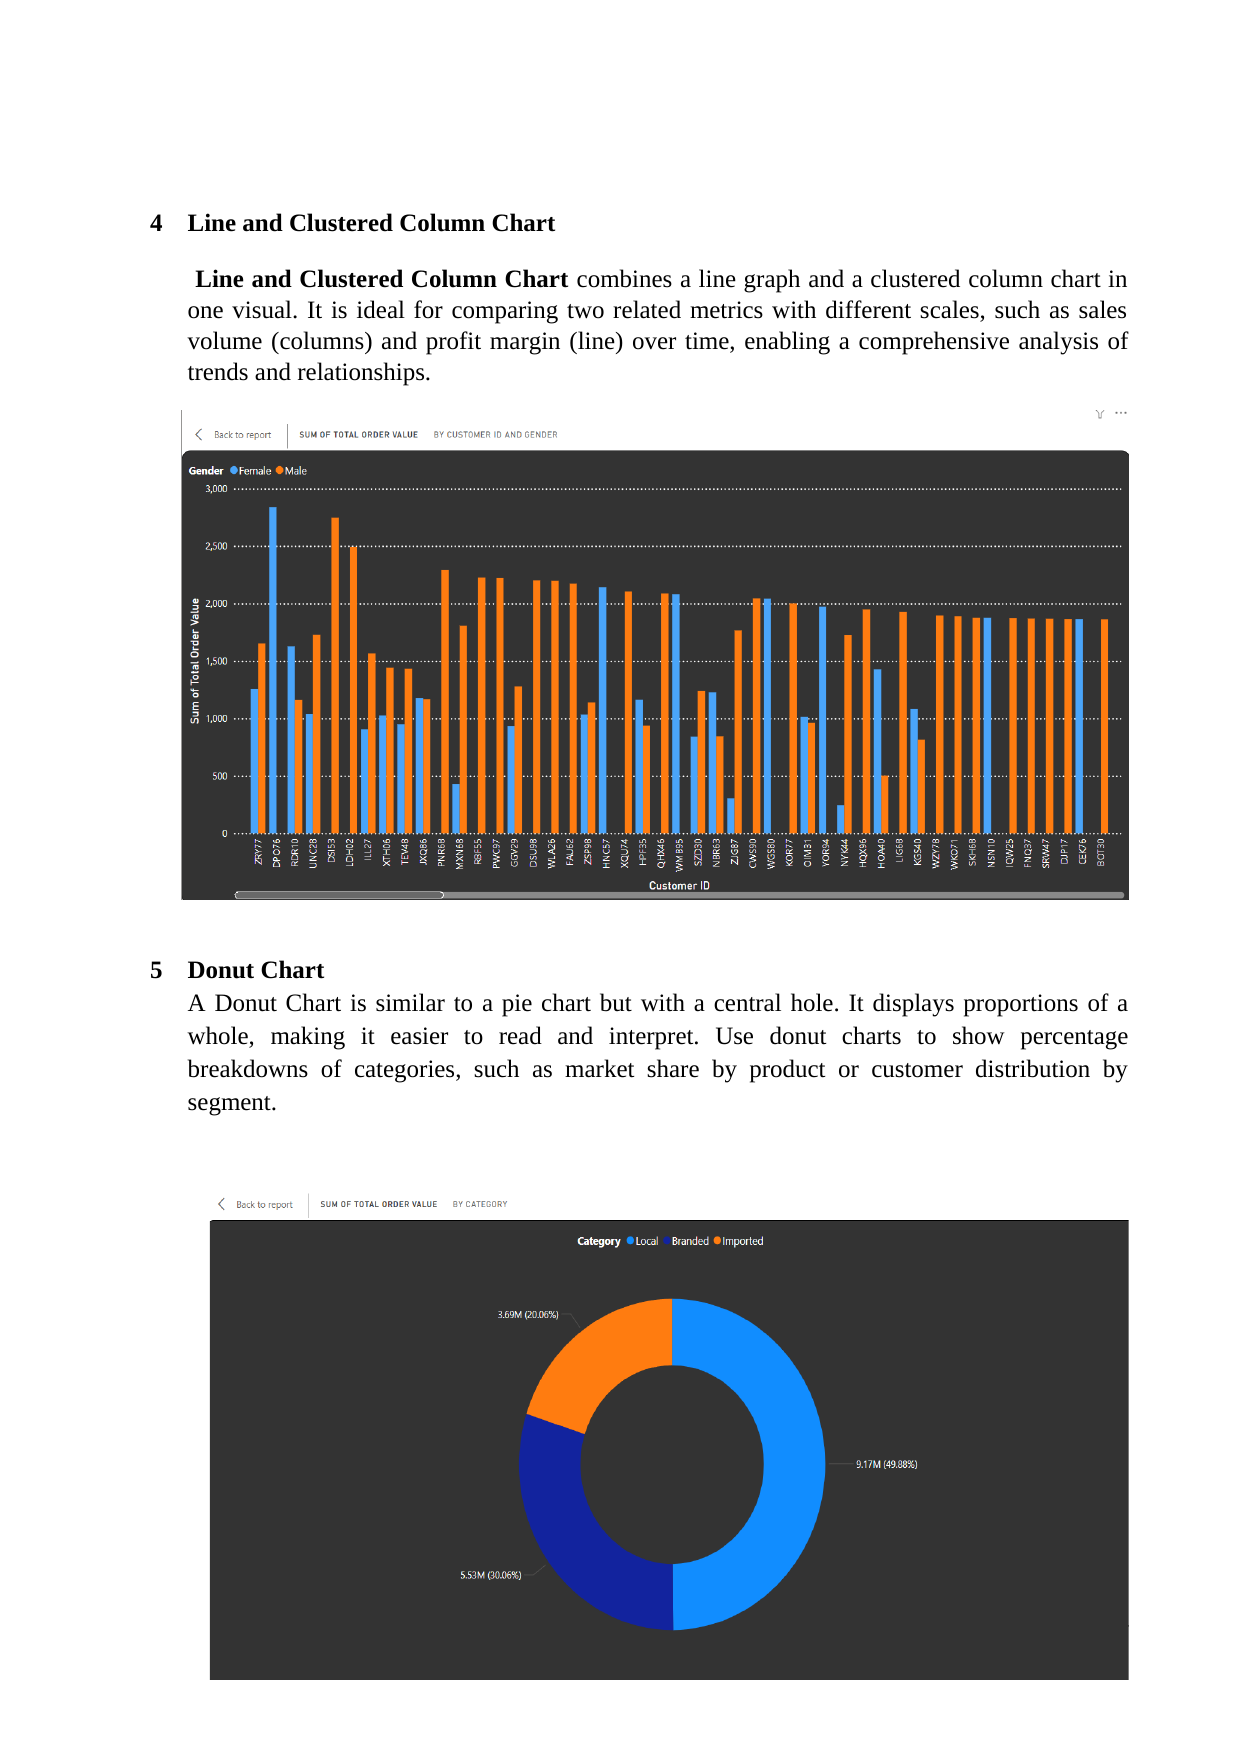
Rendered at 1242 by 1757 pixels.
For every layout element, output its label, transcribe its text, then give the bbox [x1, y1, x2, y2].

subtitle Line and Clustered Column Chart combines a line graph and a clustered column chart in one visual. It is ideal for comparing two related metrics with different scales, such as sales volume (columns) and profit margin (line) over time, enabling a comprehensive analysis of trends and relationships. [187, 264, 1129, 386]
picture [181, 410, 1129, 900]
text A Donut Chart is similar to a pie chart but with a central hole. It displays proportions of a whole, making it easier to read and interpret. Use donut charts to show percentage breakdowns of categories, such as market share by product or customer distribution by segment. [187, 988, 1129, 1116]
list Donut Chart [150, 955, 1129, 984]
subtitle Line and Clustered Column Chart [150, 208, 1129, 237]
picture [209, 1192, 1129, 1680]
